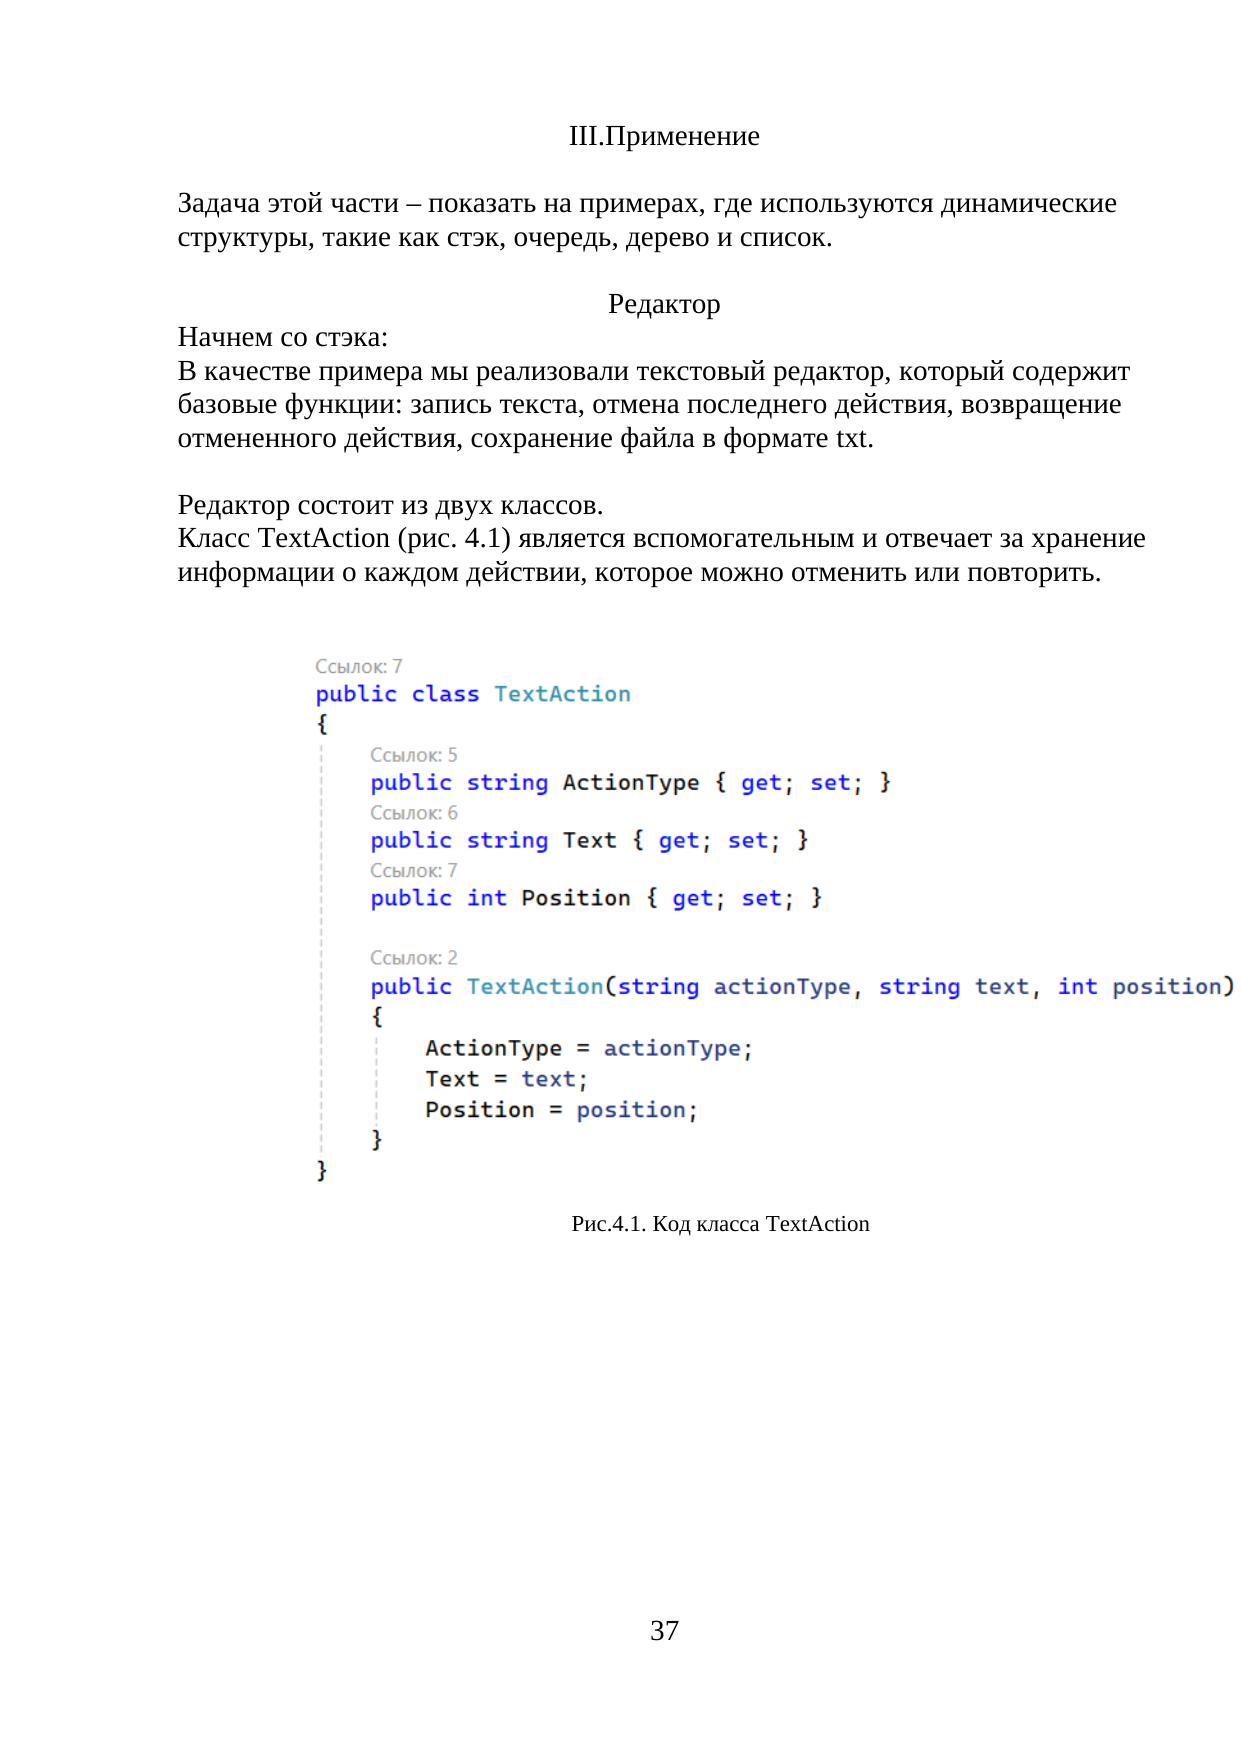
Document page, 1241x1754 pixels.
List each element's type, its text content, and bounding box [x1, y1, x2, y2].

text Редактор состоит из двух классов. [177, 487, 1152, 521]
list Рис.4.1. Код класса TextAction [290, 1211, 1152, 1237]
picture [289, 654, 1241, 1211]
text В качестве примера мы реализовали текстовый редактор, который содержит базовые функции: запись текста, отмена последнего действия, возвращение отмененного действия, сохранение файла в формате txt. [177, 353, 1152, 453]
text III.Применение [177, 118, 1152, 152]
text Класс TextAction (рис. 4.1) является вспомогательным и отвечает за хранение информации о каждом действии, которое можно отменить или повторить. [177, 521, 1152, 588]
text Начнем со стэка: [177, 319, 1152, 353]
text Задача этой части – показать на примерах, где используются динамические структуры, такие как стэк, очередь, дерево и список. [177, 185, 1152, 252]
text Редактор [177, 286, 1152, 319]
